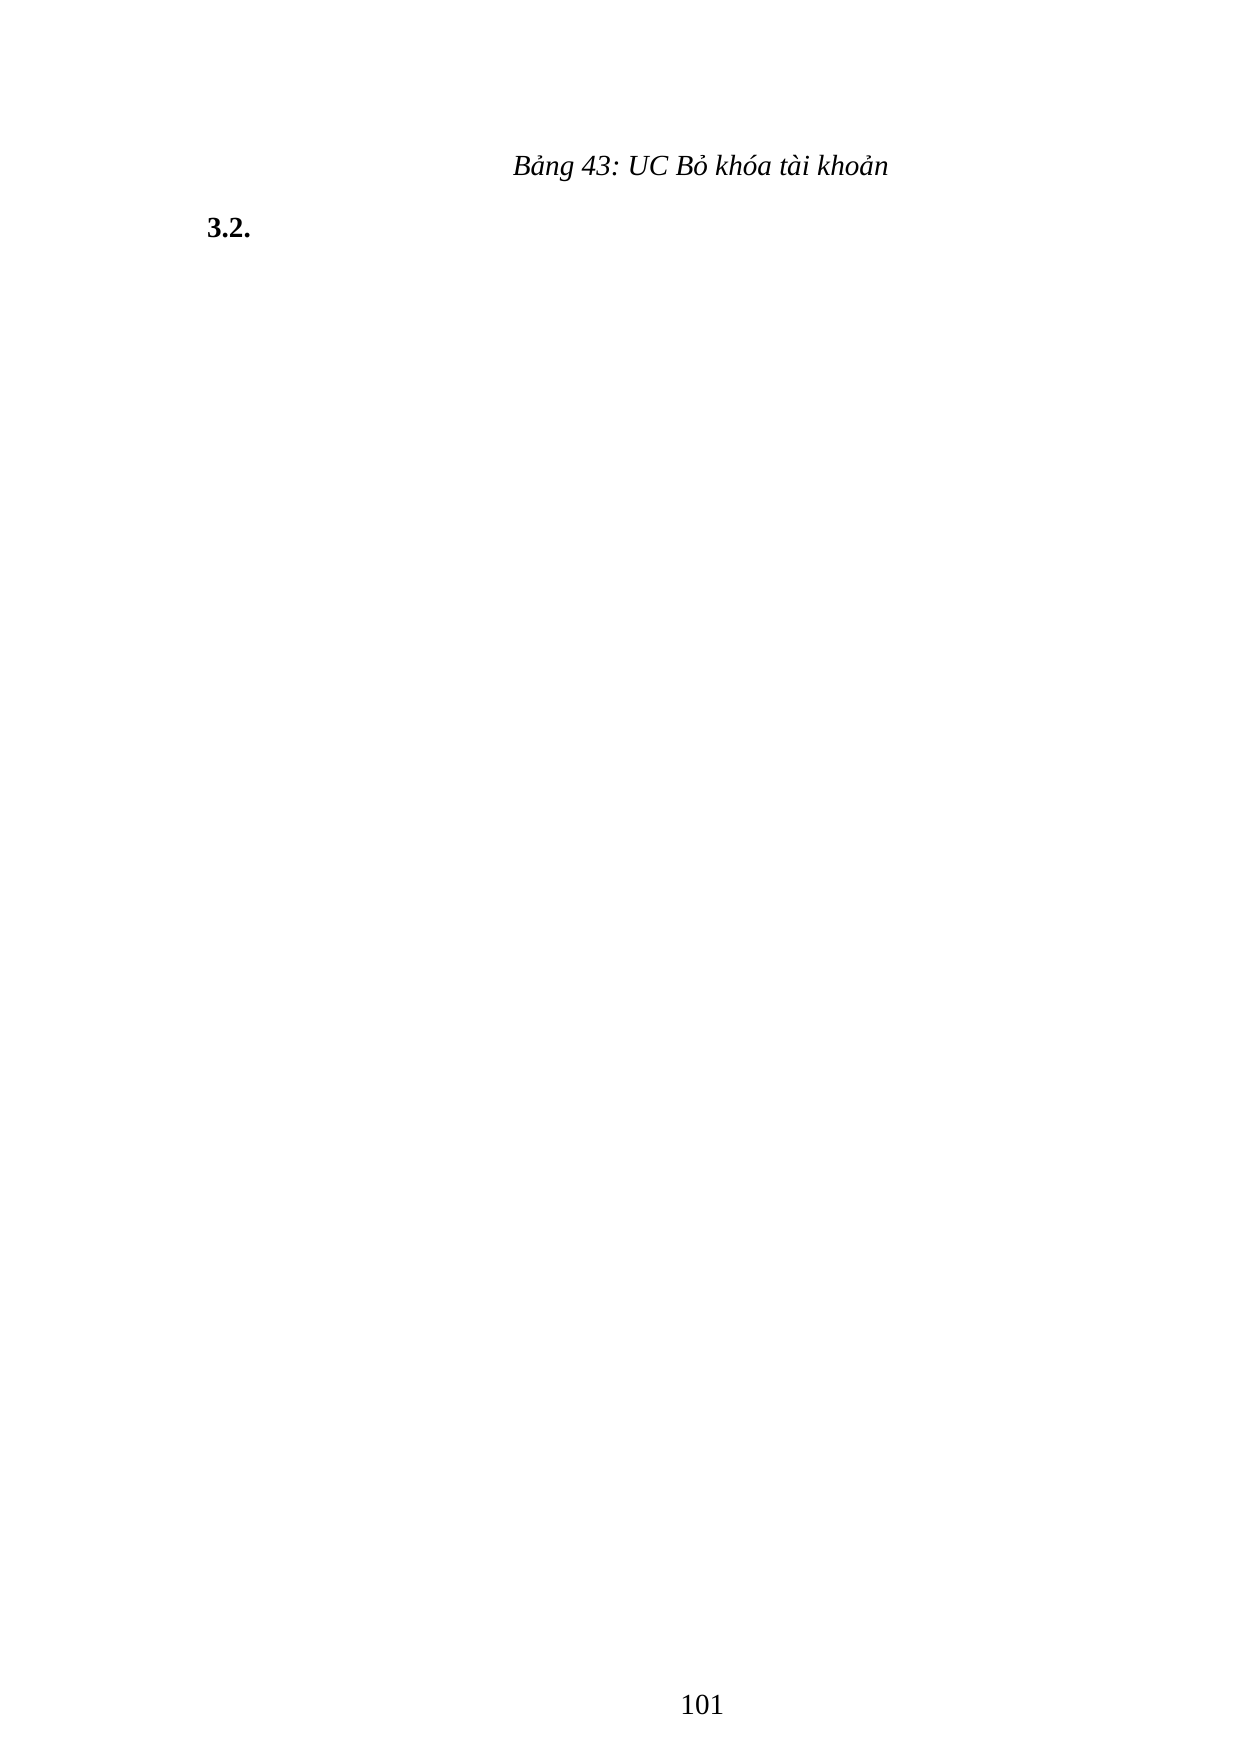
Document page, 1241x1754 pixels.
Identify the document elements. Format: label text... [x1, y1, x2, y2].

text Bảng 43: UC Bỏ khóa tài khoản [207, 148, 1122, 181]
